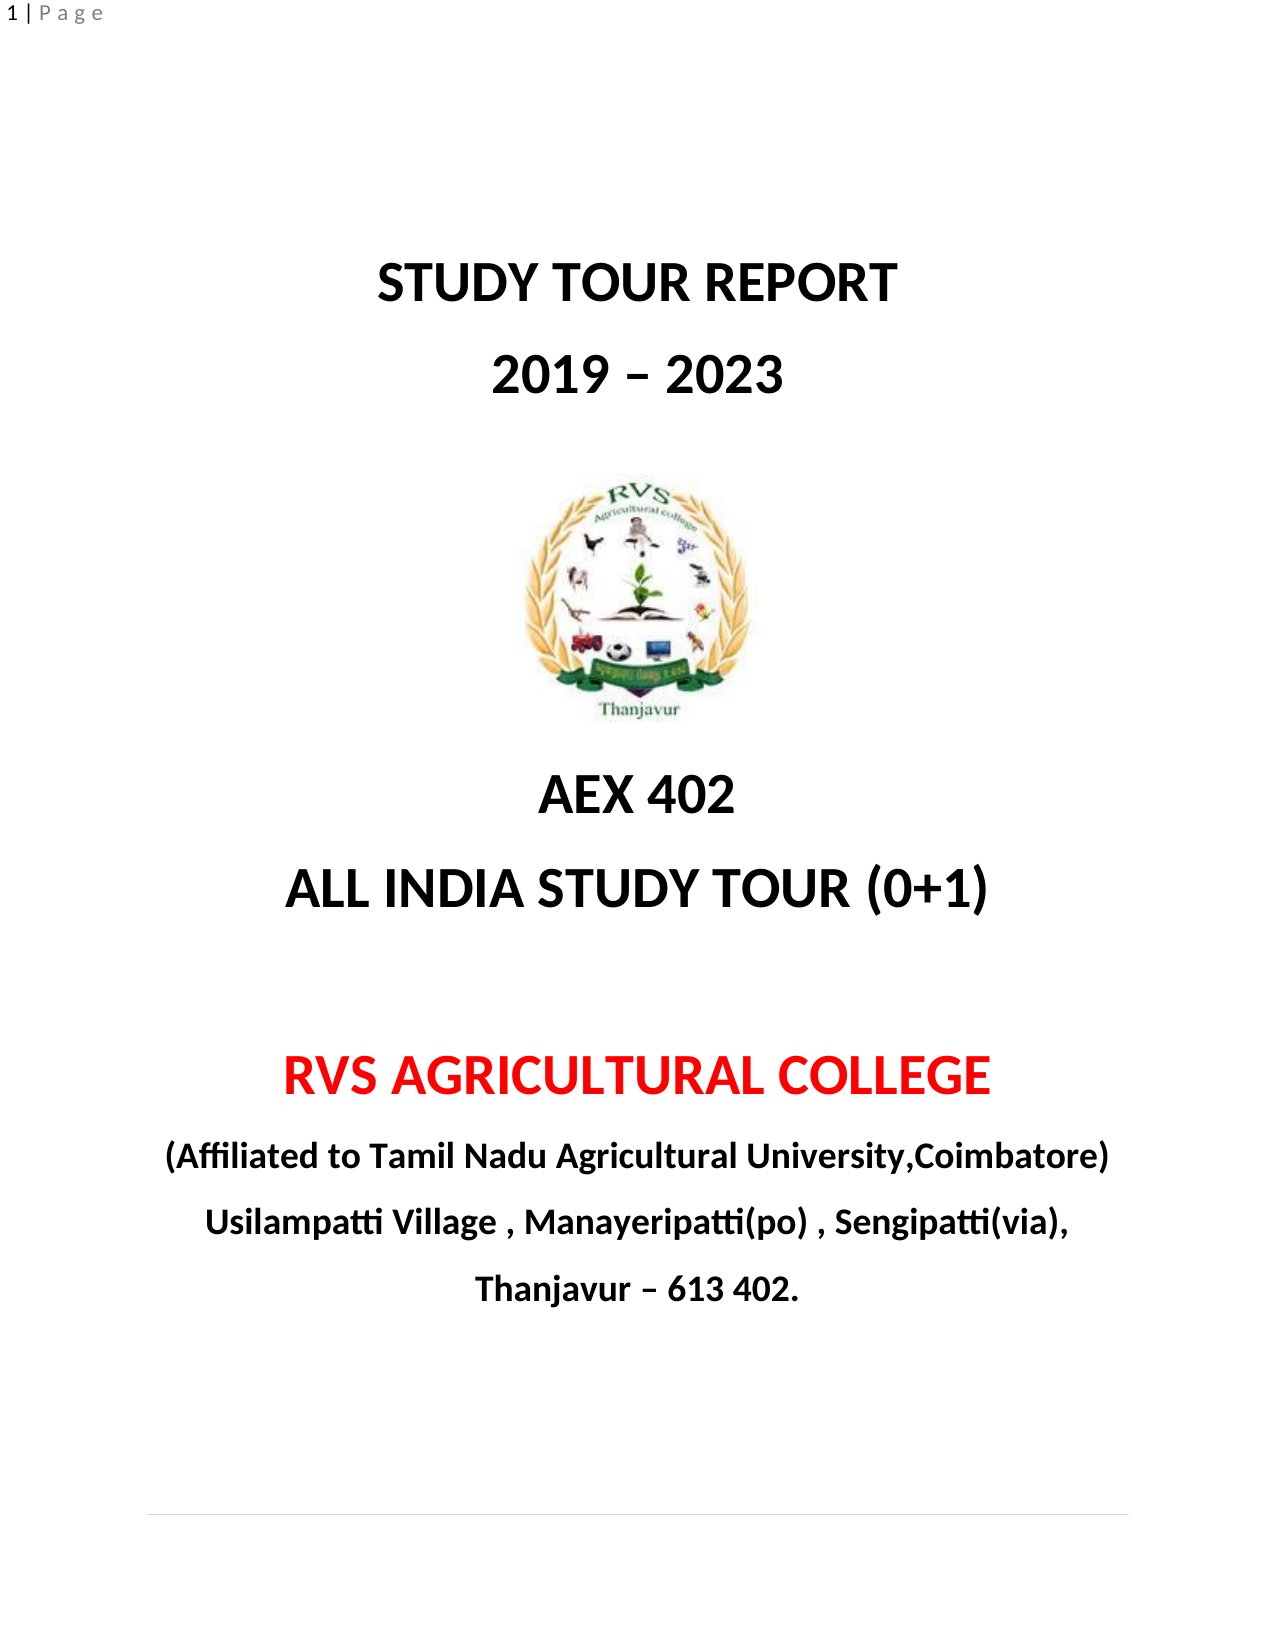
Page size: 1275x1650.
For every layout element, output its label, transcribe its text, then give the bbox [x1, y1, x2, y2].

text ALL INDIA STUDY TOUR (0+1) [163, 851, 1111, 922]
picture [513, 474, 761, 724]
text STUDY TOUR REPORT 2019 – 2023 [327, 244, 948, 408]
text (Affiliated to Tamil Nadu Agricultural University,Coimbatore) Usilampatti Village , Manayeripatti(po) , Sengipatti(via), Thanjavur – 613 402. [163, 1132, 1111, 1310]
text RVS AGRICULTURAL COLLEGE [163, 1038, 1111, 1109]
